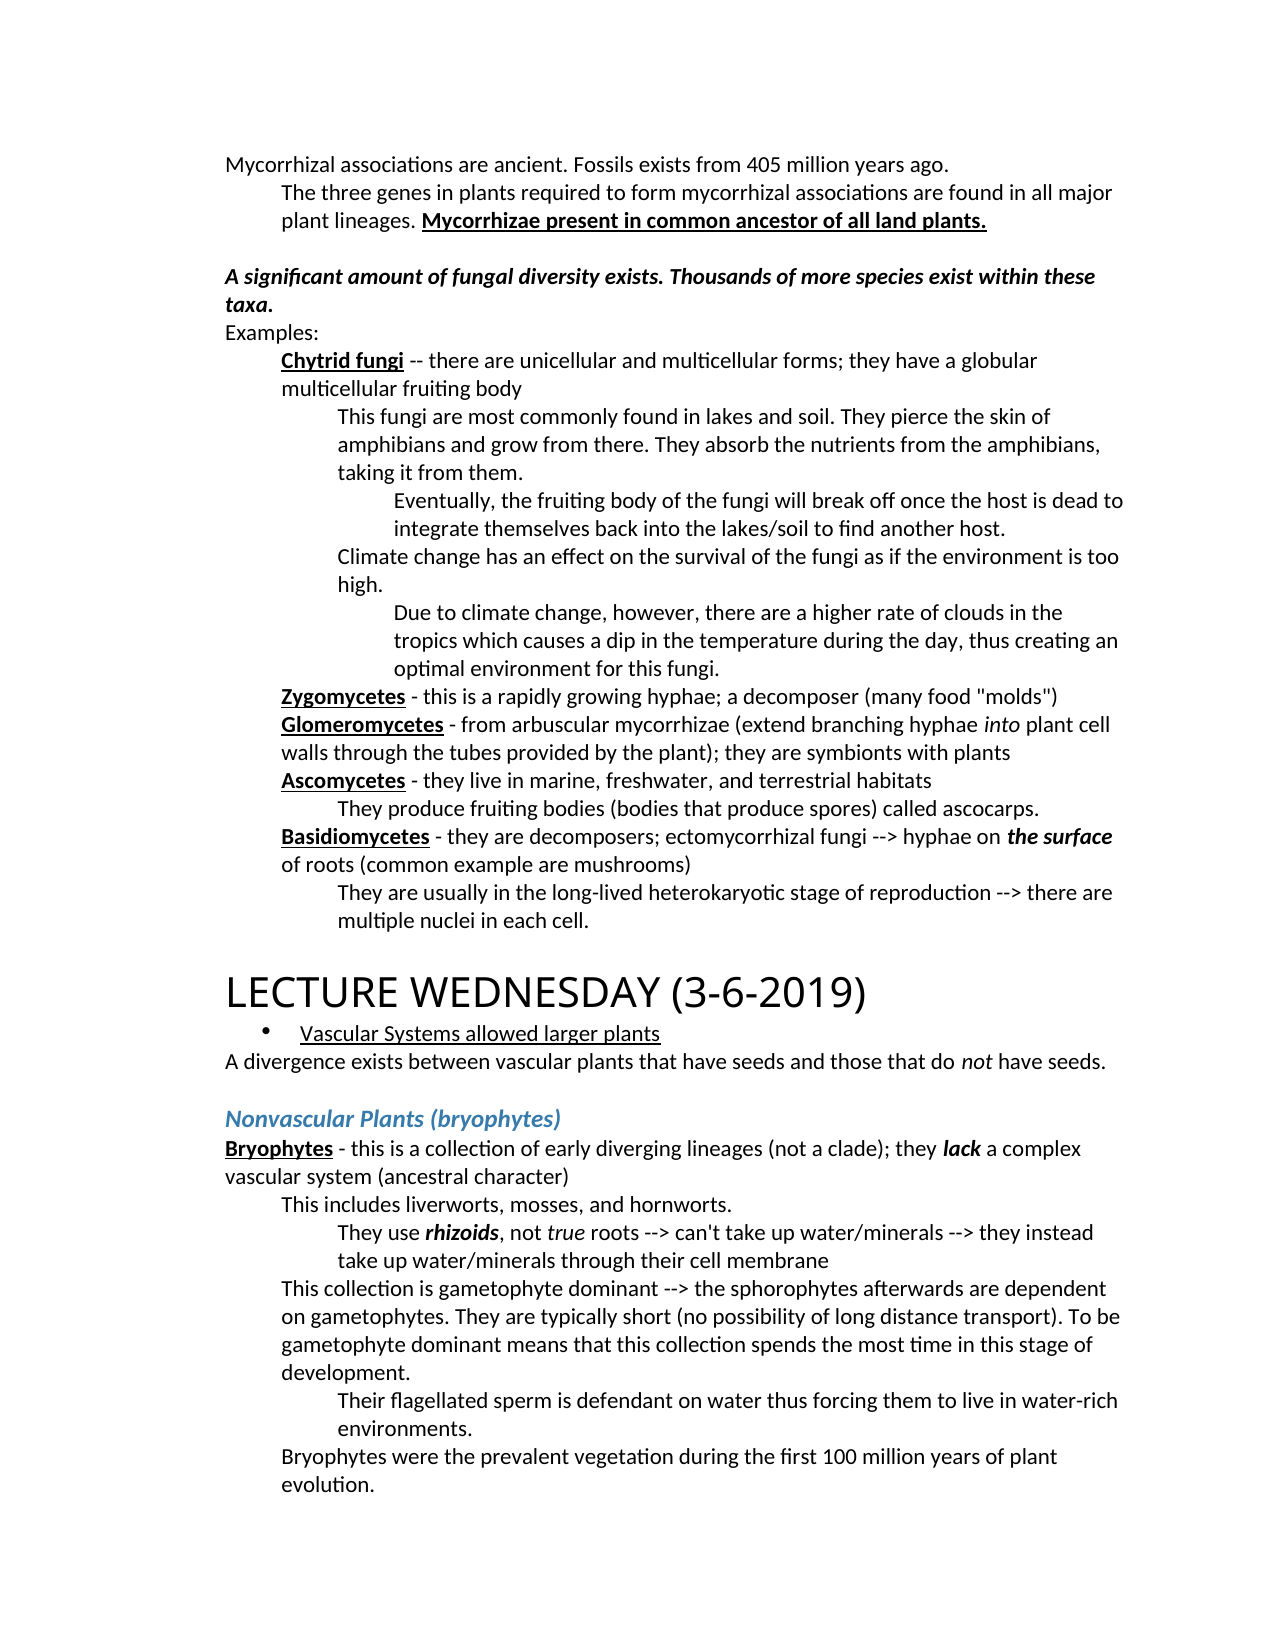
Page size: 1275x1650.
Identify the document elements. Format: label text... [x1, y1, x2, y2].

text This includes liverworts, mosses, and hornworts. [281, 1190, 1125, 1218]
text Bryophytes were the prevalent vegetation during the first 100 million years of plant evolution. [281, 1442, 1125, 1498]
text This fungi are most commonly found in lakes and soil. They pierce the skin of amphibians and grow from there. They absorb the nutrients from the amphibians, taking it from them. [337, 402, 1125, 486]
list Vascular Systems allowed larger plants [262, 1019, 1125, 1047]
text Mycorrhizal associations are ancient. Fossils exists from 405 million years ago. [225, 150, 1125, 178]
text Basidiomycetes - they are decomposers; ectomycorrhizal fungi --> hyphae on the surface of roots (common example are mushrooms) [281, 822, 1125, 878]
text Bryophytes - this is a collection of early diverging lineages (not a clade); they lack a complex vascular system (ancestral character) [225, 1134, 1125, 1190]
text They are usually in the long-lived heterokaryotic stage of reproduction --> there are multiple nuclei in each cell. [337, 878, 1125, 934]
text LECTURE WEDNESDAY (3-6-2019) [225, 963, 1125, 1019]
text This collection is gametophyte dominant --> the sphorophytes afterwards are dependent on gametophytes. They are typically short (no possibility of long distance transport). To be gametophyte dominant means that this collection spends the most time in this stage of development. [281, 1274, 1125, 1386]
text Glomeromycetes - from arbuscular mycorrhizae (extend branching hyphae into plant cell walls through the tubes provided by the plant); they are symbionts with plants [281, 710, 1125, 766]
text The three genes in plants required to form mycorrhizal associations are found in all major plant lineages. Mycorrhizae present in common ancestor of all land plants. [281, 178, 1125, 234]
text They use rhizoids, not true roots --> can't take up water/minerals --> they instead take up water/minerals through their cell membrane [337, 1218, 1125, 1274]
text Chytrid fungi -- there are unicellular and multicellular forms; they have a globular multicellular fruiting body [281, 346, 1125, 402]
text Ascomycetes - they live in marine, freshwater, and terrestrial habitats [281, 766, 1125, 794]
text They produce fruiting bodies (bodies that produce spores) called ascocarps. [337, 794, 1125, 822]
text Eventually, the fruiting body of the fungi will break off once the host is dead to integrate themselves back into the lakes/soil to find another host. [394, 486, 1125, 542]
text A significant amount of fungal diversity exists. Thousands of more species exist within these taxa. [225, 262, 1125, 318]
text A divergence exists between vascular plants that have seeds and those that do not have seeds. [225, 1047, 1125, 1075]
text Zygomycetes - this is a rapidly growing hyphae; a decomposer (many food "molds") [281, 682, 1125, 710]
text Climate change has an effect on the survival of the fungi as if the environment is too high. [337, 542, 1125, 598]
text Due to climate change, however, there are a higher rate of clouds in the tropics which causes a dip in the temperature during the day, thus creating an optimal environment for this fungi. [394, 598, 1125, 682]
subtitle Nonvascular Plants (bryophytes) [225, 1103, 1125, 1134]
text Examples: [225, 318, 1125, 346]
text Their flagellated sperm is defendant on water thus forcing them to live in water-rich environments. [337, 1386, 1125, 1442]
